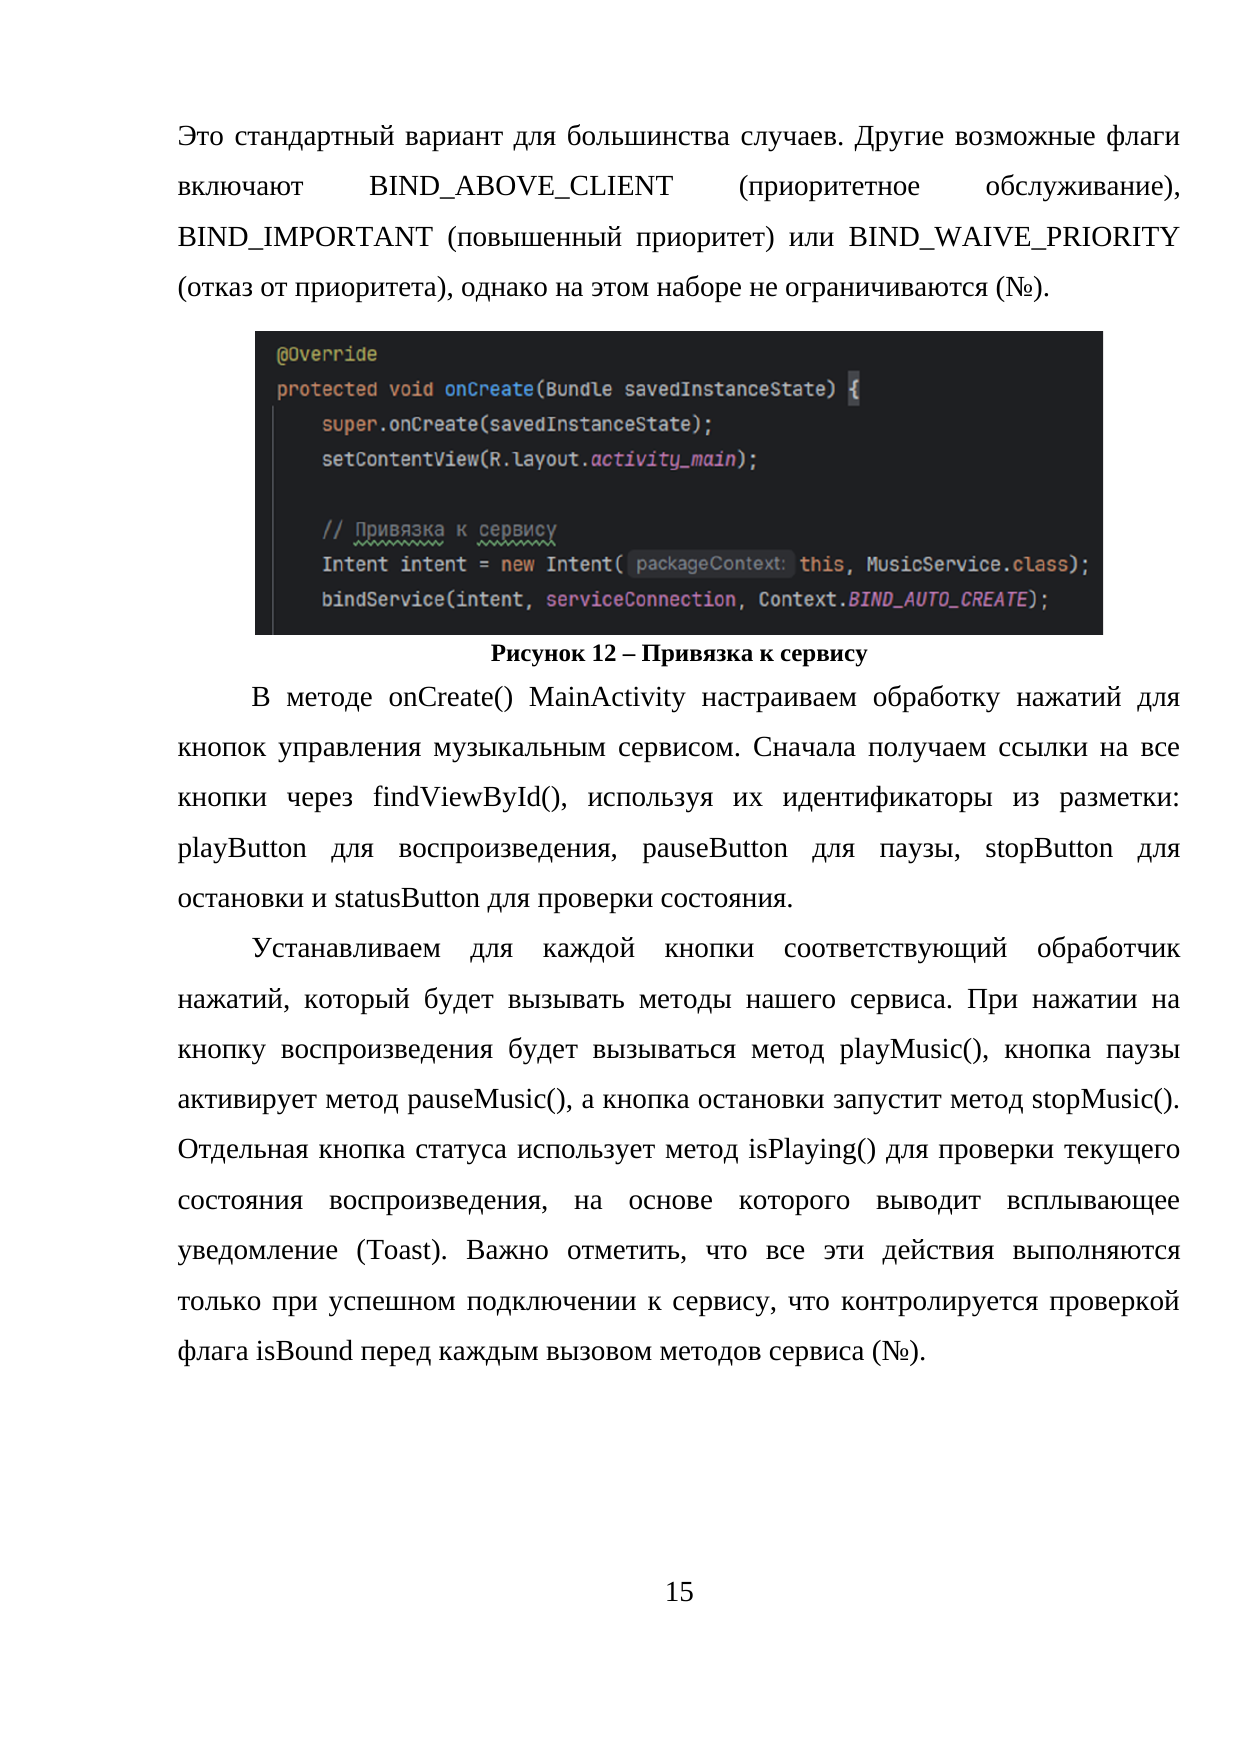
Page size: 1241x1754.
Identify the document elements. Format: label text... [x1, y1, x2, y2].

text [177, 118, 1181, 303]
text В методе onCreate() MainActivity настраиваем обработку нажатий для кнопок управления музыкальным сервисом. Сначала получаем ссылки на все кнопки через findViewById(), используя их идентификаторы из разметки: playButton для воспроизведения, pauseButton для паузы, stopButton для остановки и statusButton для проверки состояния. [177, 679, 1181, 914]
picture [255, 331, 1104, 635]
text Устанавливаем для каждой кнопки соответствующий обработчик нажатий, который будет вызывать методы нашего сервиса. При нажатии на кнопку воспроизведения будет вызываться метод playMusic(), кнопка паузы активирует метод pauseMusic(), а кнопка остановки запустит метод stopMusic(). Отдельная кнопка статуса использует метод isPlaying() для проверки текущего состояния воспроизведения, на основе которого выводит всплывающее уведомление (Toast). Важно отметить, что все эти действия выполняются только при успешном подключении к сервису, что контролируется проверкой флага isBound перед каждым вызовом методов сервиса (№). [177, 930, 1181, 1366]
text Рисунок 12 – Привязка к сервису [177, 638, 1181, 666]
